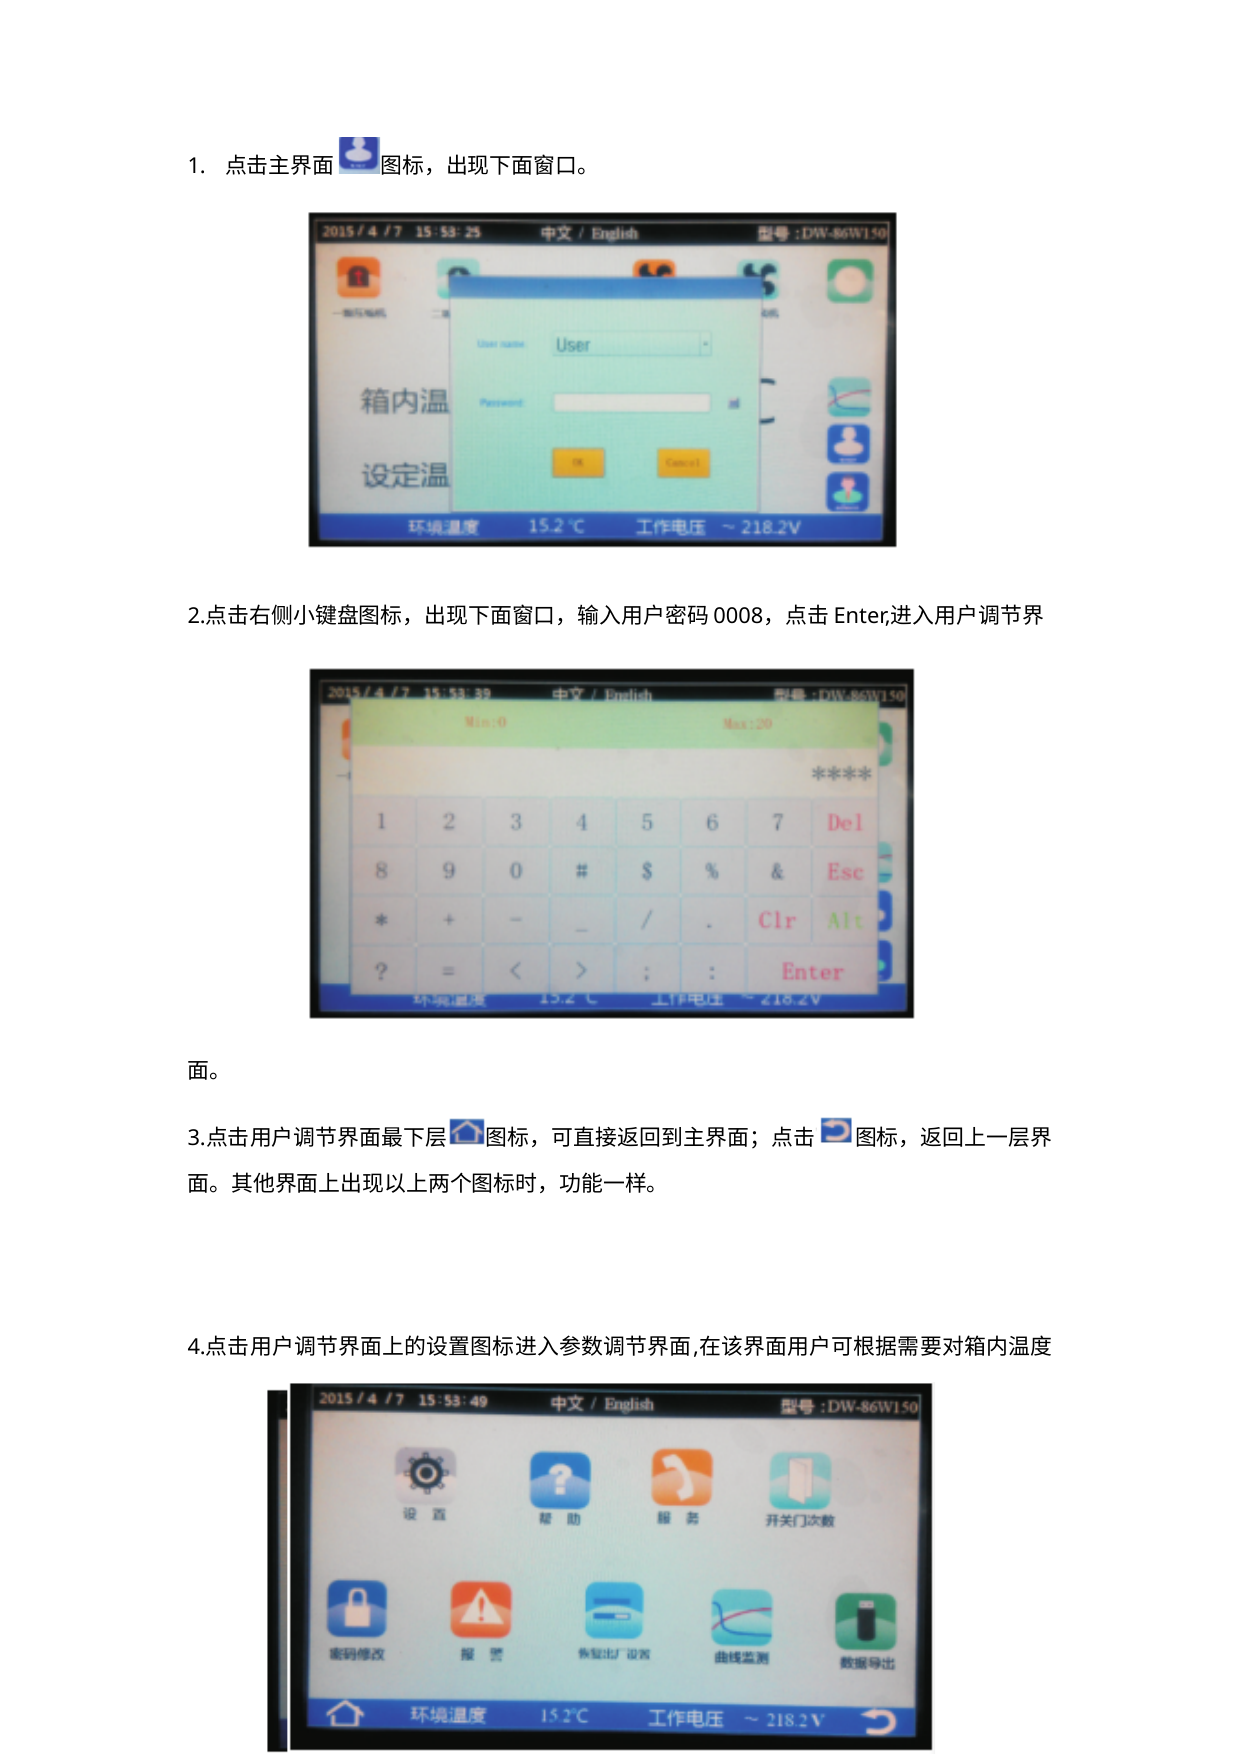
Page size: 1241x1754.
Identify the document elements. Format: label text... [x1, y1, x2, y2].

picture [815, 1115, 855, 1146]
picture [304, 661, 923, 1023]
text 3.点击用户调节界面最下层图标，可直接返回到主界面；点击图标，返回上一层界面。其他界面上出现以上两个图标时，功能一样。 [187, 1101, 1053, 1198]
picture [447, 1117, 486, 1146]
picture [266, 1382, 936, 1754]
picture [305, 200, 908, 554]
picture [338, 137, 381, 174]
list 点击主界面 图标，出现下面窗口。 [187, 126, 1053, 191]
list 点击用户调节界面上的设置图标进入参数调节界面,在该界面用户可根据需要对箱内温度设定值、高温报警设定值、低温报警设定值、一级压缩机开机延时时间进行设置。 [187, 1328, 1053, 1361]
